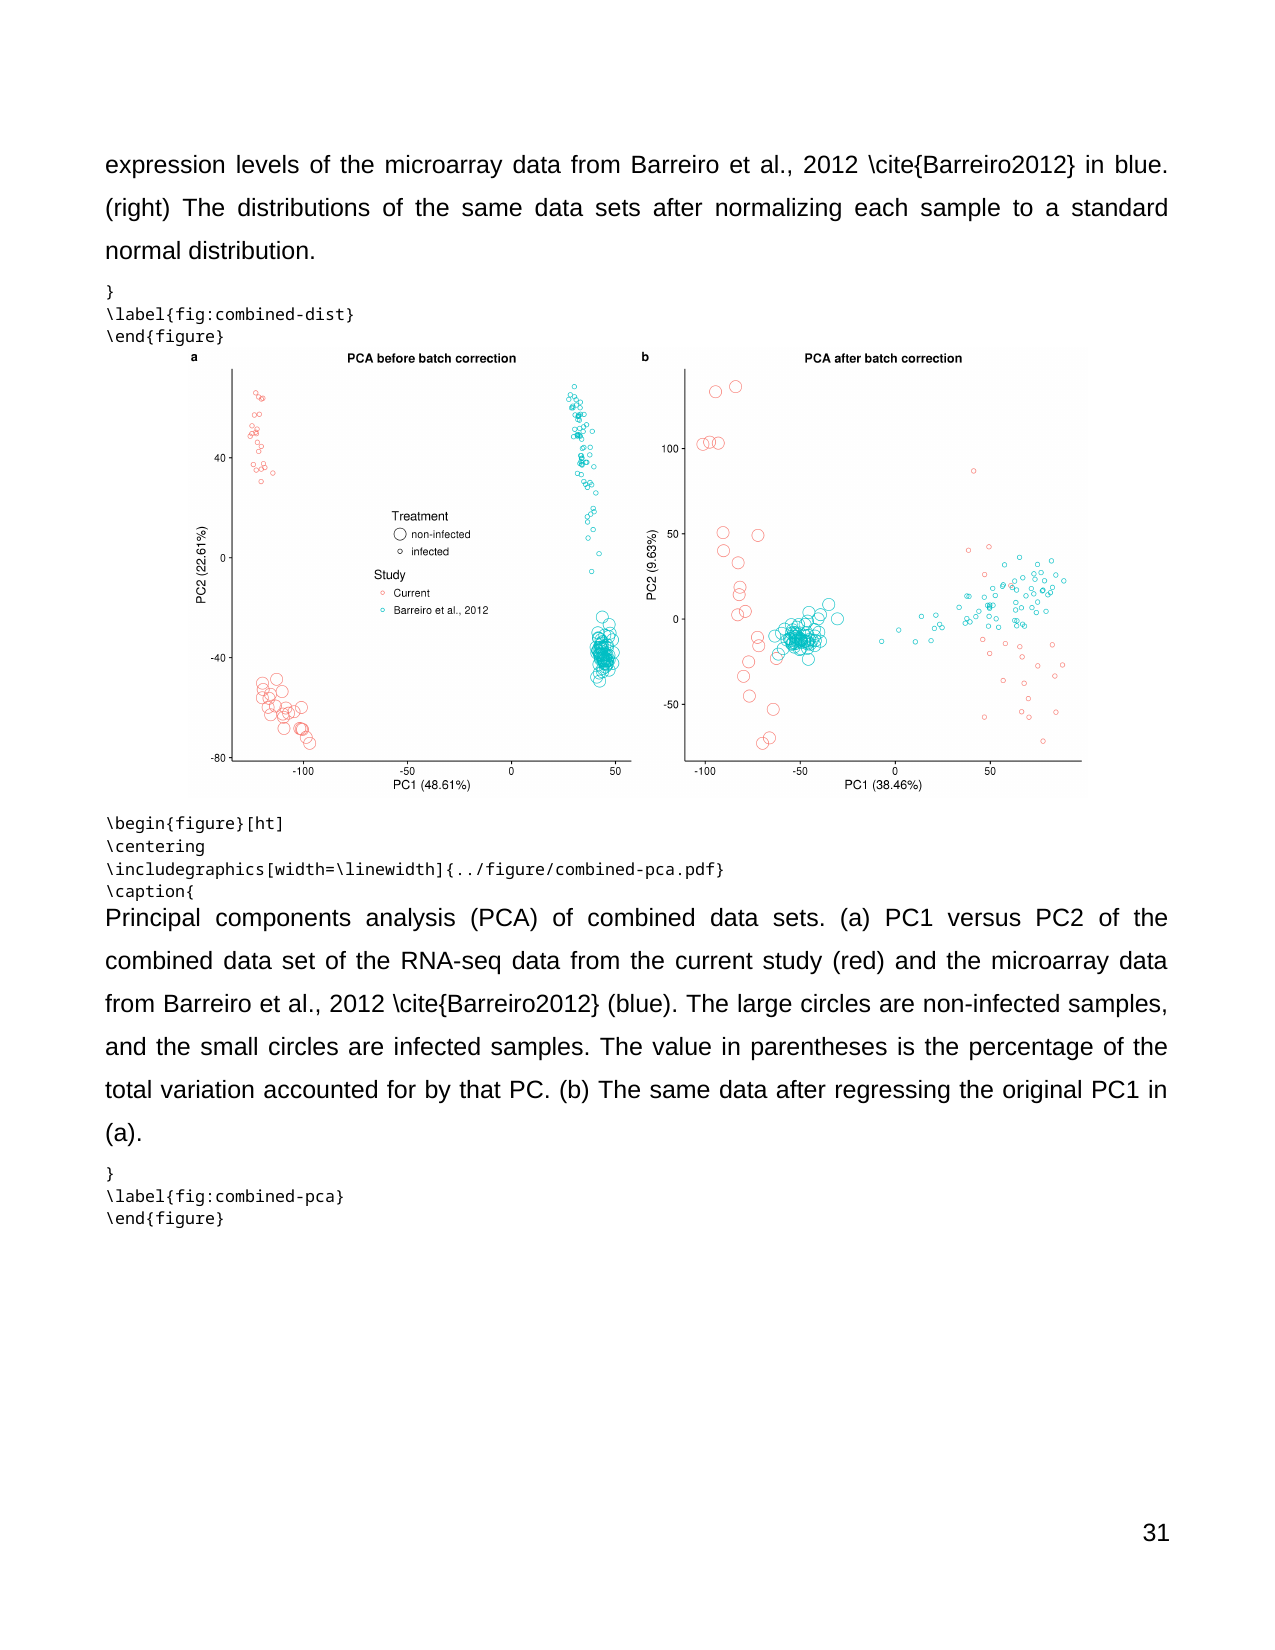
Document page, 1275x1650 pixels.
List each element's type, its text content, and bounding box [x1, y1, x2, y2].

picture [187, 347, 1088, 798]
text \centering [105, 834, 1170, 857]
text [105, 150, 1170, 265]
text \label{fig:combined-pca} [105, 1184, 1170, 1207]
text Principal components analysis (PCA) of combined data sets. (a) PC1 versus PC2 of the combined data set of the RNA-seq data from the current study (red) and the microarray data from Barreiro et al., 2012 \cite{Barreiro2012} (blue). The large circles are non-infected samples, and the small circles are infected samples. The value in parentheses is the percentage of the total variation accounted for by that PC. (b) The same data after regressing the original PC1 in (a). [105, 903, 1170, 1147]
text \includegraphics[width=\linewidth]{../figure/combined-pca.pdf} [105, 857, 1170, 880]
text \end{figure} [105, 325, 1170, 347]
text \caption{ [105, 880, 1170, 903]
text \end{figure} [105, 1207, 1170, 1229]
text } [105, 279, 1170, 302]
text } [105, 1161, 1170, 1184]
text \label{fig:combined-dist} [105, 302, 1170, 325]
text \begin{figure}[ht] [105, 812, 1170, 834]
